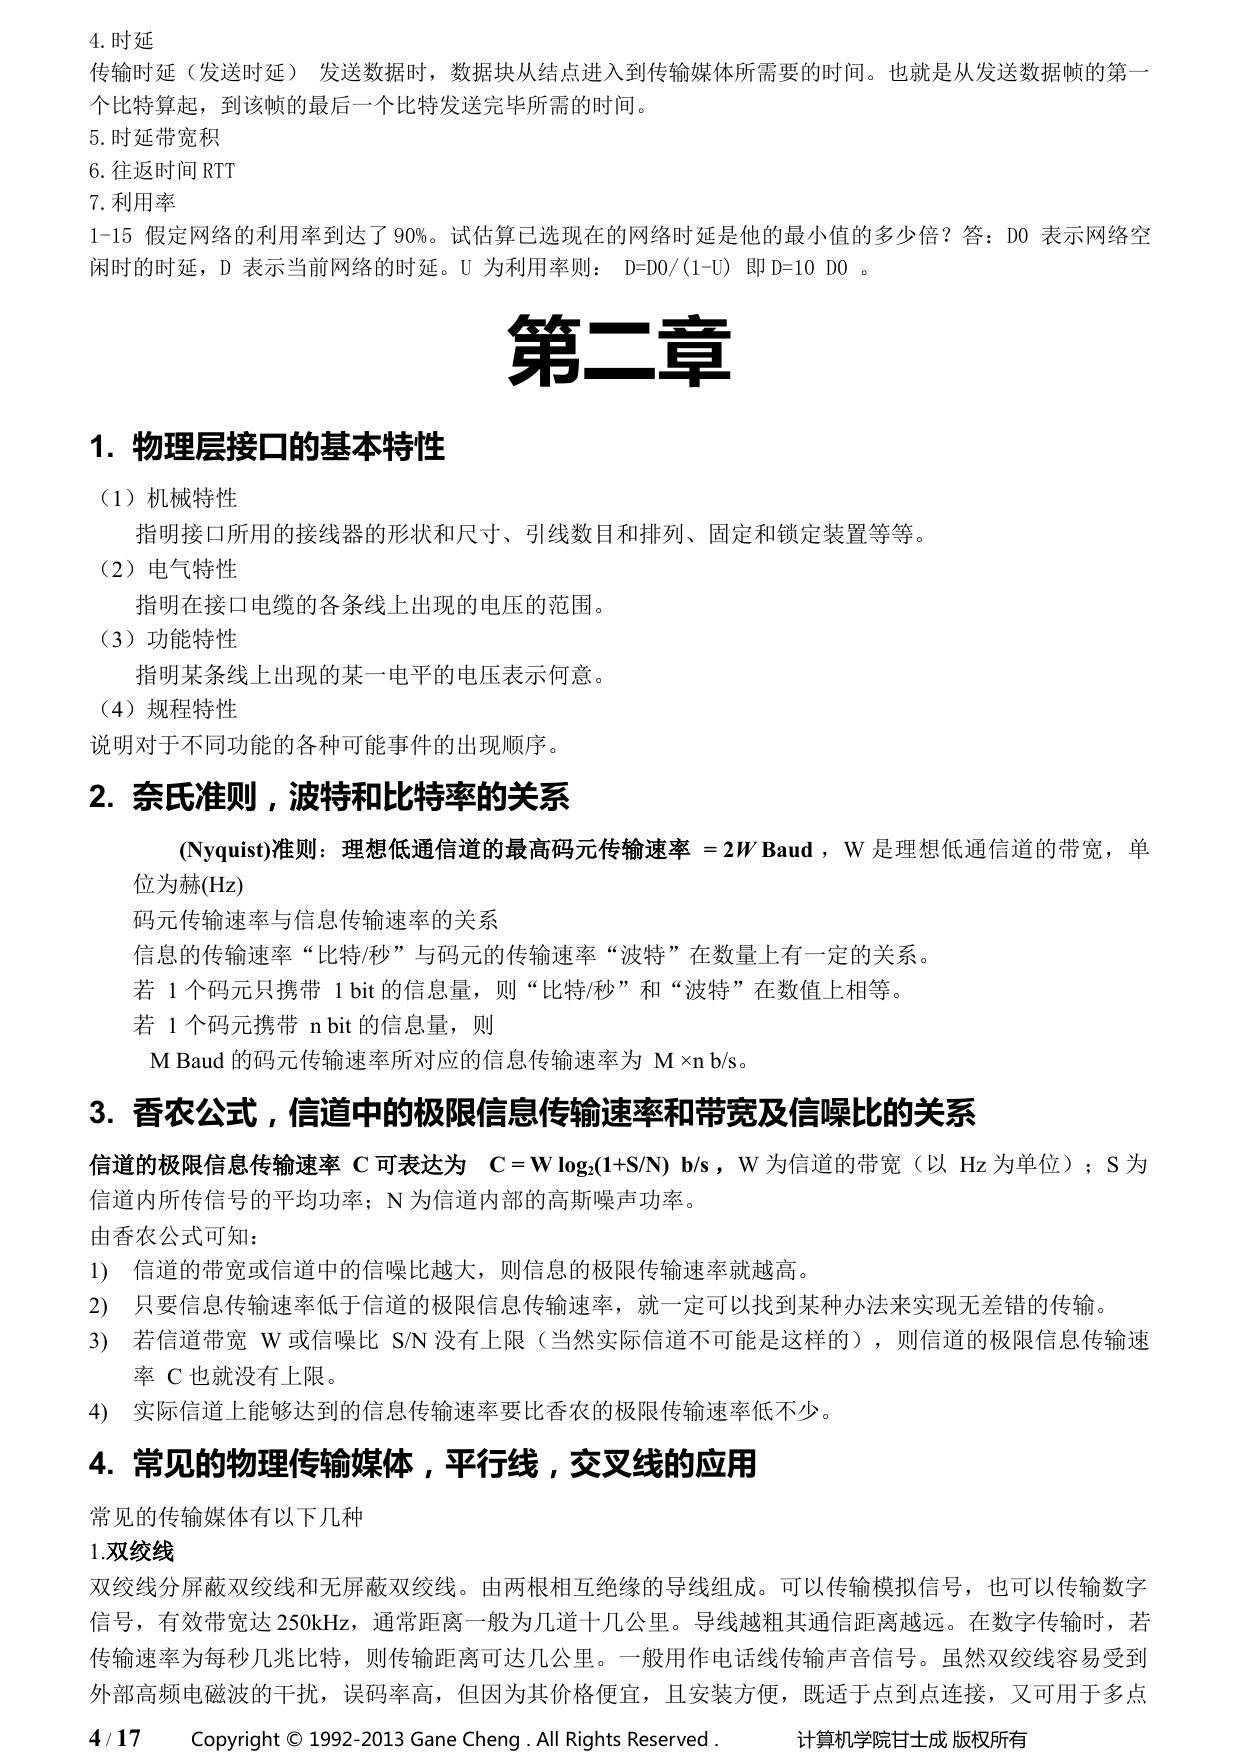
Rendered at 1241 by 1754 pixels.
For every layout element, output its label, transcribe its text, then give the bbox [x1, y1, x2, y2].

subtitle 香农公式，信道中的极限信息传输速率和带宽及信噪比的关系 [89, 1079, 1152, 1144]
text 7.利用率 [89, 185, 1152, 217]
text 1.双绞线 [89, 1534, 1152, 1566]
text 指明某条线上出现的某一电平的电压表示何意。 [89, 657, 1152, 690]
text 信道内所传信号的平均功率；N 为信道内部的高斯噪声功率。 [89, 1183, 1152, 1215]
list 若信道带宽 W 或信噪比 S/N 没有上限（当然实际信道不可能是这样的），则信道的极限信息传输速率 C 也就没有上限。 [89, 1324, 1152, 1392]
text 码元传输速率与信息传输速率的关系 [132, 903, 1152, 935]
subtitle 常见的物理传输媒体，平行线，交叉线的应用 [89, 1430, 1152, 1495]
subtitle 奈氏准则，波特和比特率的关系 [89, 763, 1152, 828]
text 传输时延（发送时延） 发送数据时，数据块从结点进入到传输媒体所需要的时间。也就是从发送数据帧的第一个比特算起，到该帧的最后一个比特发送完毕所需的时间。 [89, 55, 1152, 120]
list 只要信息传输速率低于信道的极限信息传输速率，就一定可以找到某种办法来实现无差错的传输。 [89, 1288, 1152, 1321]
list 信道的带宽或信道中的信噪比越大，则信息的极限传输速率就越高。 [89, 1253, 1152, 1286]
text （4）规程特性 [89, 692, 1152, 725]
list 实际信道上能够达到的信息传输速率要比香农的极限传输速率低不少。 [89, 1394, 1152, 1427]
text 4.时延 [89, 22, 1152, 55]
text 奈氏(Nyquist)准则：理想低通信道的最高码元传输速率 = 2W Baud ，W 是理想低通信道的带宽，单位为赫(Hz) [132, 832, 1152, 900]
text 1-15 假定网络的利用率到达了90%。试估算已选现在的网络时延是他的最小值的多少倍？答：D0 表示网络空闲时的时延，D 表示当前网络的时延。U 为利用率则： D=D0/(1-U) 即D=10 D0 。 [89, 217, 1152, 282]
text 若 1 个码元只携带 1 bit 的信息量，则“比特/秒”和“波特”在数值上相等。 [132, 973, 1152, 1006]
title 第二章 [89, 282, 1152, 412]
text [89, 1569, 1152, 1709]
text 指明接口所用的接线器的形状和尺寸、引线数目和排列、固定和锁定装置等等。 [89, 517, 1152, 549]
text 指明在接口电缆的各条线上出现的电压的范围。 [89, 587, 1152, 619]
text 5.时延带宽积 [89, 120, 1152, 152]
text 信息的传输速率“比特/秒”与码元的传输速率“波特”在数量上有一定的关系。 [132, 938, 1152, 970]
text 若 1 个码元携带 n bit 的信息量，则 [132, 1008, 1152, 1041]
text （2）电气特性 [89, 552, 1152, 584]
text 6.往返时间RTT [89, 152, 1152, 185]
text （1）机械特性 [89, 481, 1152, 514]
text 由香农公式可知： [89, 1218, 1152, 1251]
text M Baud 的码元传输速率所对应的信息传输速率为 M ×n b/s。 [132, 1043, 1152, 1076]
text 说明对于不同功能的各种可能事件的出现顺序。 [89, 728, 1152, 760]
text 常见的传输媒体有以下几种 [89, 1499, 1152, 1531]
text （3）功能特性 [89, 622, 1152, 654]
subtitle 物理层接口的基本特性 [89, 412, 1152, 477]
text 信道的极限信息传输速率 C 可表达为 C = W log2(1+S/N) b/s ，W 为信道的带宽（以 Hz 为单位）；S 为 [89, 1148, 1152, 1180]
